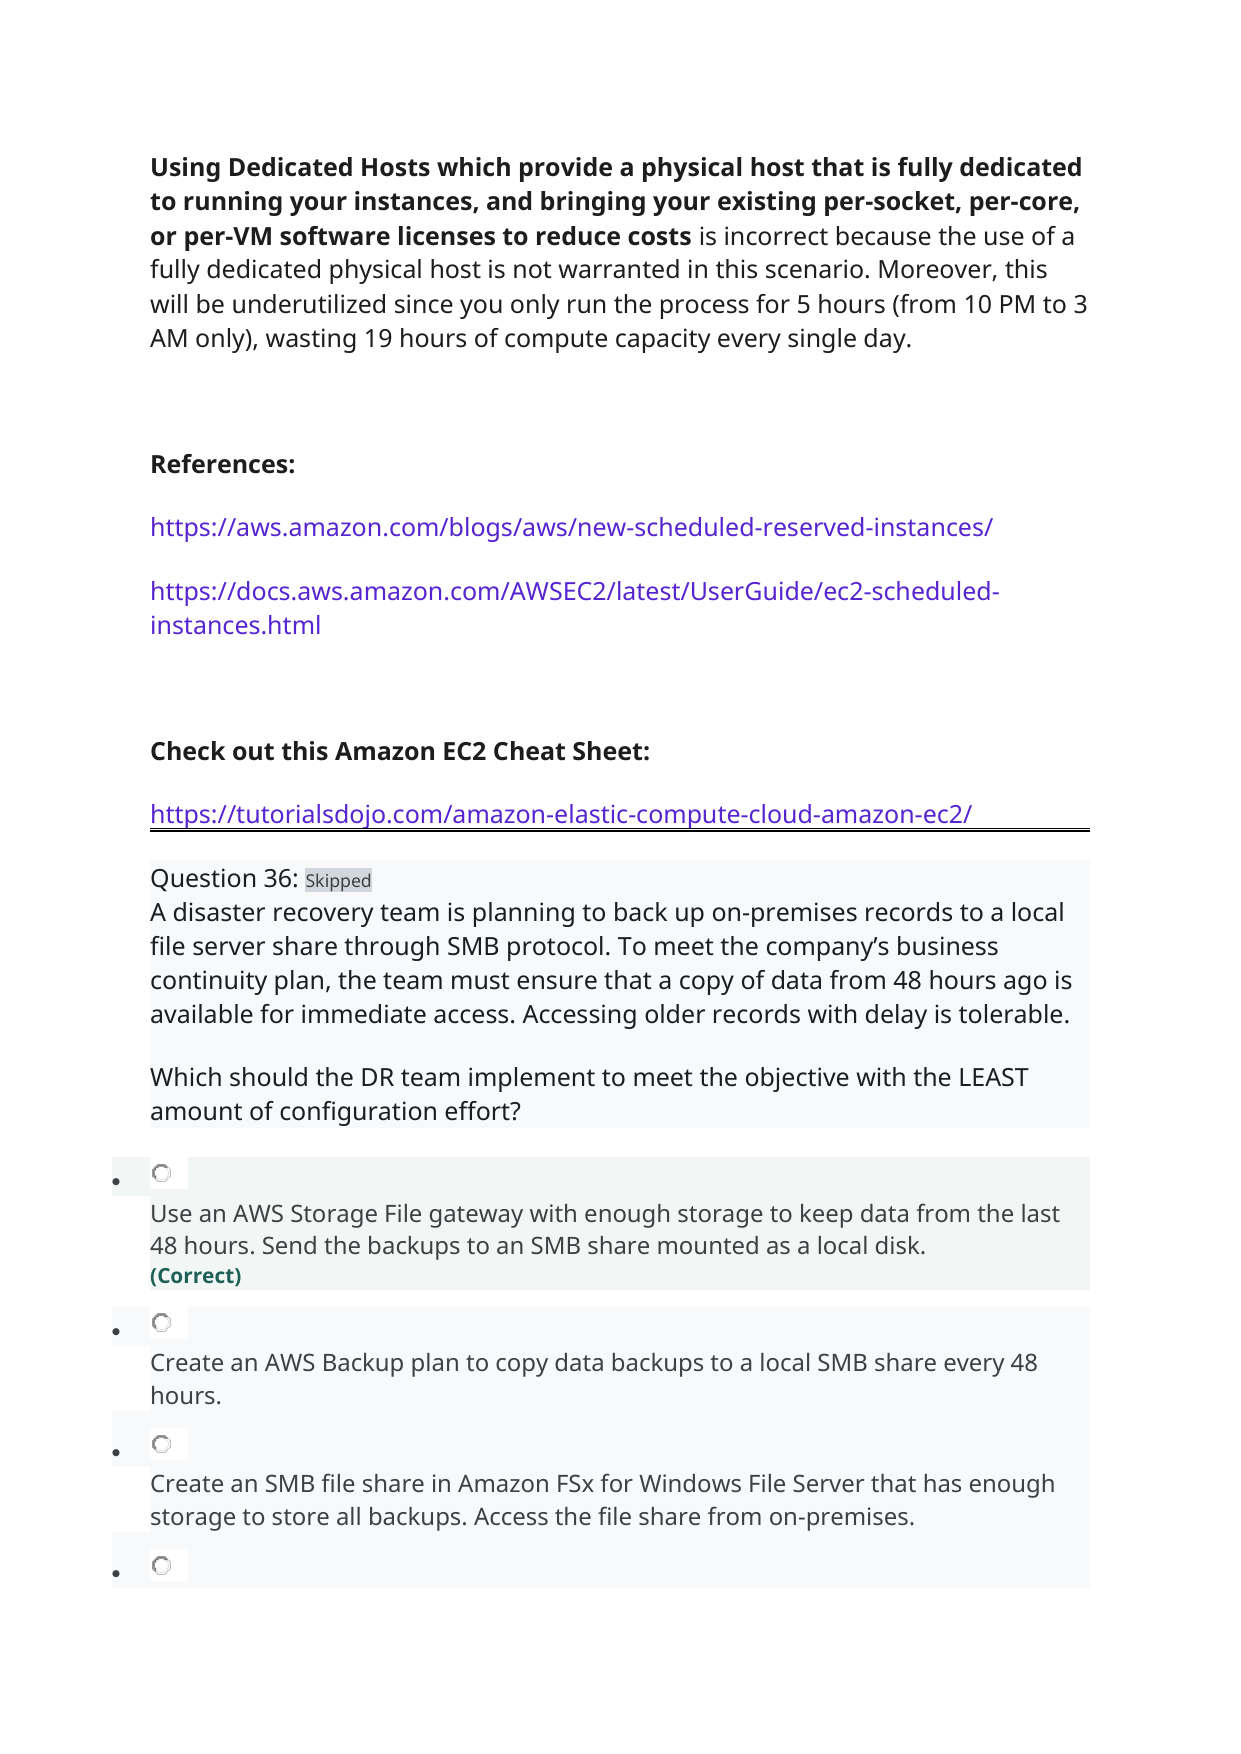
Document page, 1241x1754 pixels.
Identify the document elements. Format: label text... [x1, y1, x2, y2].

text (Correct) [150, 1262, 1090, 1290]
text Question 36: Skipped [150, 860, 1090, 894]
text Check out this Amazon EC2 Cheat Sheet: [150, 734, 1090, 768]
text https://tutorialsdojo.com/amazon-elastic-compute-cloud-amazon-ec2/ [150, 797, 1090, 828]
text Which should the DR team implement to meet the objective with the LEAST amount of configuration effort? [150, 1060, 1090, 1128]
text Create an SMB file share in Amazon FSx for Windows File Server that has enough storage to store all backups. Access the file share from on-premises. [150, 1467, 1090, 1532]
list ​ [112, 1307, 1090, 1346]
text Use an AWS Storage File gateway with enough storage to keep data from the last 48 hours. Send the backups to an SMB share mounted as a local disk. [150, 1196, 1090, 1262]
list ​ [112, 1428, 1090, 1467]
text Create an AWS Backup plan to copy data backups to a local SMB share every 48 hours. [150, 1346, 1090, 1411]
list ​ [112, 1157, 1090, 1196]
list ​ [112, 1549, 1090, 1588]
text A disaster recovery team is planning to back up on-premises records to a local file server share through SMB protocol. To meet the company’s business continuity plan, the team must ensure that a copy of data from 48 hours ago is available for immediate access. Accessing older records with delay is tolerable. [150, 894, 1090, 1031]
text References: [150, 447, 1090, 481]
text https://docs.aws.amazon.com/AWSEC2/latest/UserGuide/ec2-scheduled-instances.html [150, 573, 1090, 641]
text Using Dedicated Hosts which provide a physical host that is fully dedicated to running your instances, and bringing your existing per-socket, per-core, or per-VM software licenses to reduce costs is incorrect because the use of a fully dedicated physical host is not warranted in this scenario. Moreover, this will be underutilized since you only run the process for 5 hours (from 10 PM to 3 AM only), wasting 19 hours of compute capacity every single day. [150, 150, 1090, 354]
text https://aws.amazon.com/blogs/aws/new-scheduled-reserved-instances/ [150, 510, 1090, 544]
